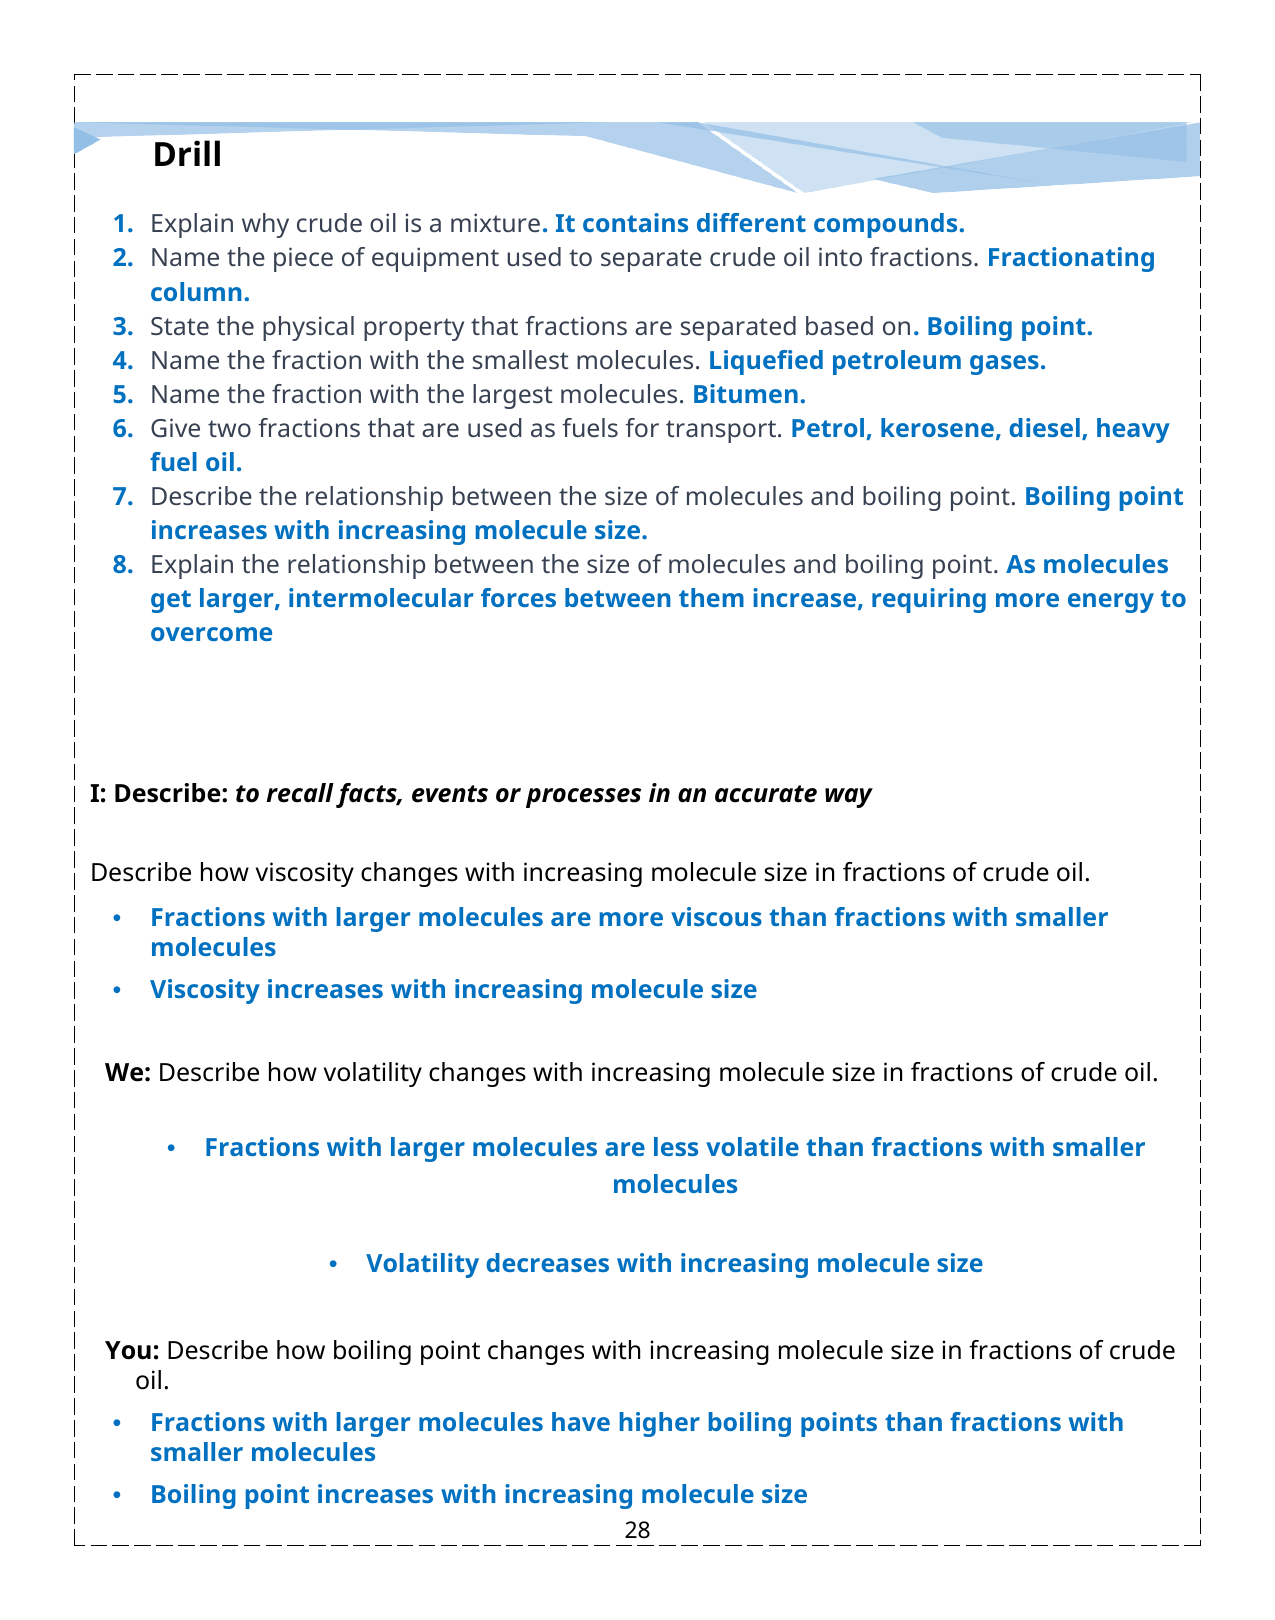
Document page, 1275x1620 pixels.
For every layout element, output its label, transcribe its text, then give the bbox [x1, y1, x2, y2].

text We: Describe how volatility changes with increasing molecule size in fractions of crude oil. [105, 1058, 1200, 1088]
subtitle I: Describe: to recall facts, events or processes in an accurate way [90, 776, 1200, 810]
list Explain the relationship between the size of molecules and boiling point. As molecules get larger, intermolecular forces between them increase, requiring more energy to overcome [112, 547, 1200, 649]
picture [73, 122, 1200, 193]
subtitle Fractions with larger molecules are less volatile than fractions with smaller molecules [112, 1129, 1200, 1201]
list Give two fractions that are used as fuels for transport. Petrol, kerosene, diesel, heavy fuel oil. [112, 410, 1200, 478]
subtitle Describe how viscosity changes with increasing molecule size in fractions of crude oil. [90, 855, 1200, 889]
list Describe the relationship between the size of molecules and boiling point. Boiling point increases with increasing molecule size. [112, 478, 1200, 547]
list Name the piece of equipment used to separate crude oil into fractions. Fractionating column. [112, 240, 1200, 308]
list Explain why crude oil is a mixture. It contains different compounds. [112, 193, 1200, 240]
list Fractions with larger molecules are more viscous than fractions with smaller molecules [112, 903, 1200, 963]
subtitle Volatility decreases with increasing molecule size [112, 1246, 1200, 1280]
list Name the fraction with the largest molecules. Bitumen. [112, 376, 1200, 410]
list State the physical property that fractions are separated based on. Boiling point. [112, 308, 1200, 342]
list Name the fraction with the smallest molecules. Liquefied petroleum gases. [112, 342, 1200, 376]
list Viscosity increases with increasing molecule size [112, 974, 1200, 1004]
list Boiling point increases with increasing molecule size [112, 1479, 1200, 1509]
text You: Describe how boiling point changes with increasing molecule size in fractions of crude oil. [105, 1336, 1200, 1396]
list Fractions with larger molecules have higher boiling points than fractions with smaller molecules [112, 1407, 1200, 1467]
